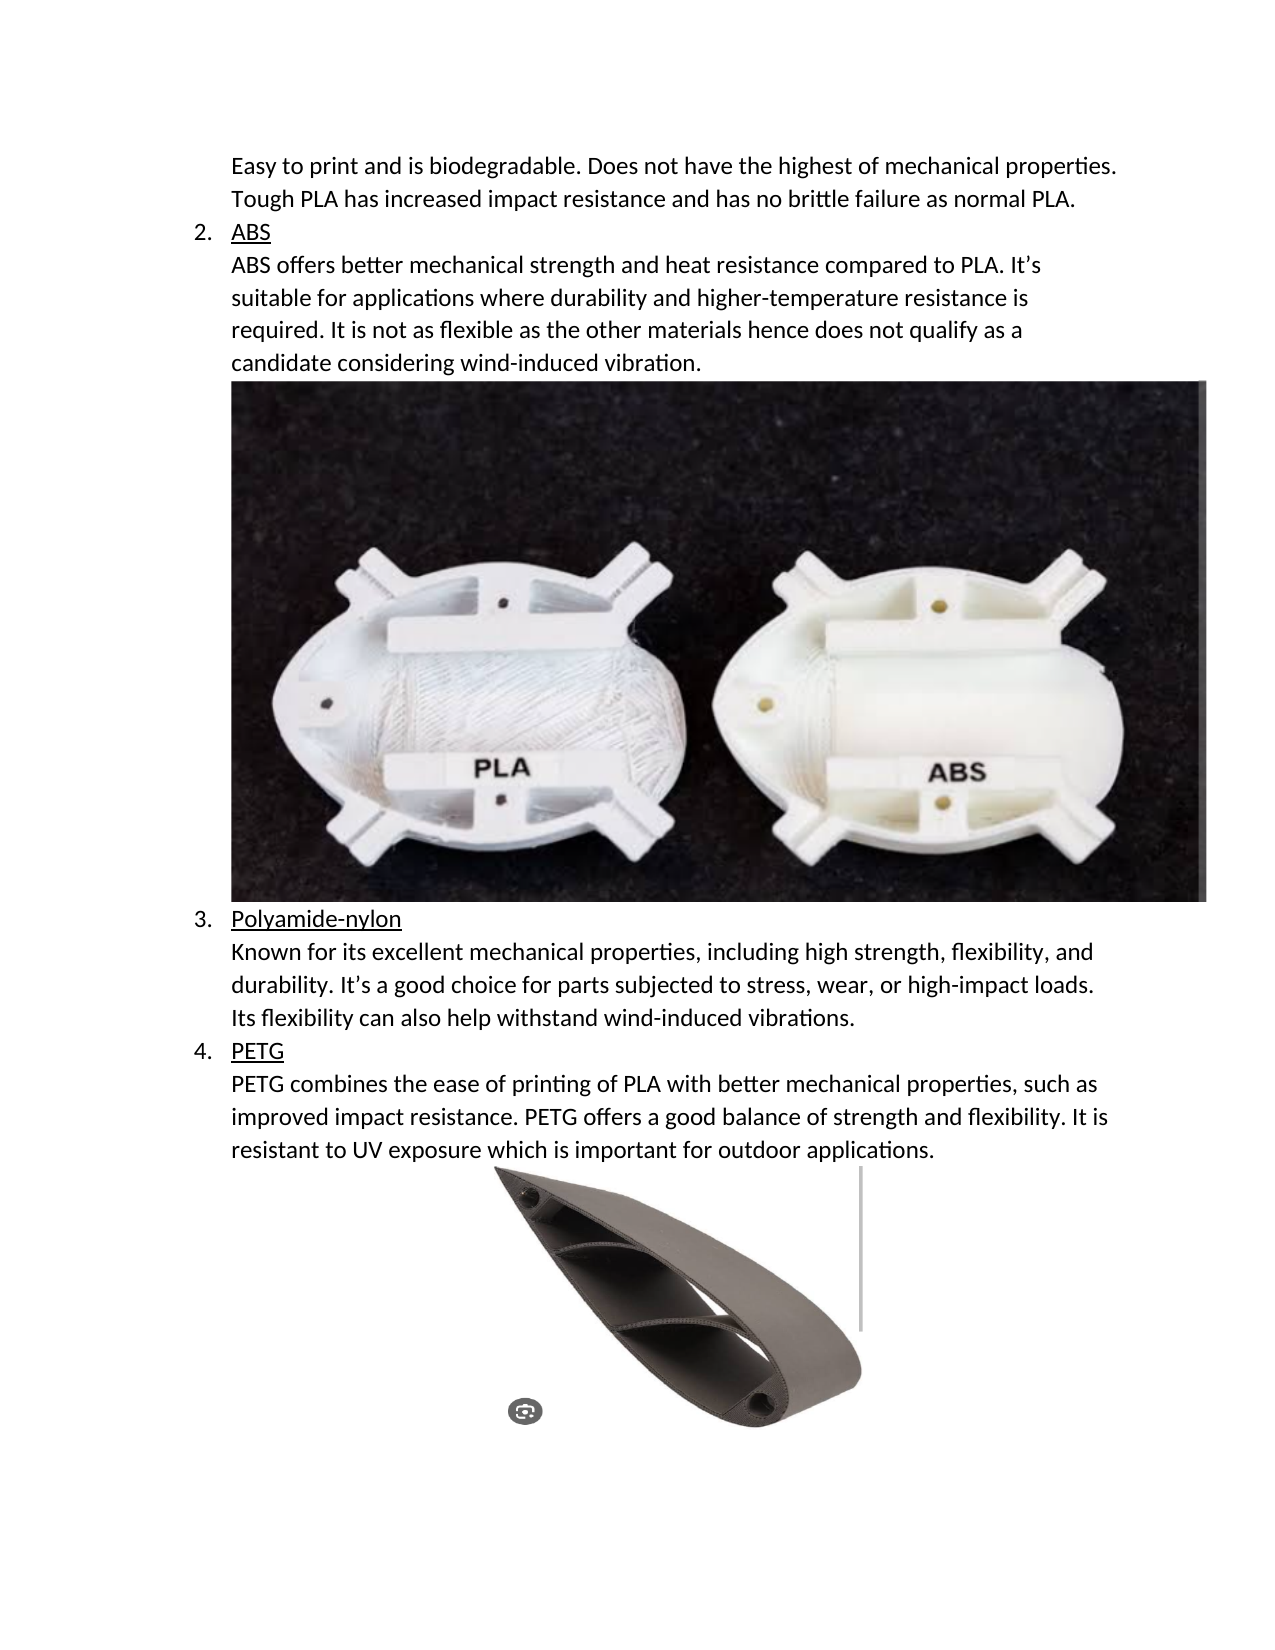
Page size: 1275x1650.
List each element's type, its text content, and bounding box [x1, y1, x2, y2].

list ABS [194, 216, 1125, 246]
list Polyamide-nylon [194, 903, 1125, 934]
list Known for its excellent mechanical properties, including high strength, flexibility, and durability. It’s a good choice for parts subjected to stress, wear, or high-impact loads. Its flexibility can also help withstand wind-induced vibrations. [231, 936, 1125, 1033]
list Easy to print and is biodegradable. Does not have the highest of mechanical properties. Tough PLA has increased impact resistance and has no brittle failure as normal PLA. [231, 150, 1125, 213]
list PETG [194, 1035, 1125, 1066]
list PETG combines the ease of printing of PLA with better mechanical properties, such as improved impact resistance. PETG offers a good balance of strength and flexibility. It is resistant to UV exposure which is important for outdoor applications. [231, 1068, 1125, 1164]
picture [231, 380, 1207, 902]
picture [493, 1166, 863, 1430]
list ABS offers better mechanical strength and heat resistance compared to PLA. It’s suitable for applications where durability and higher-temperature resistance is required. It is not as flexible as the other materials hence does not qualify as a candidate considering wind-induced vibration. [231, 249, 1125, 378]
